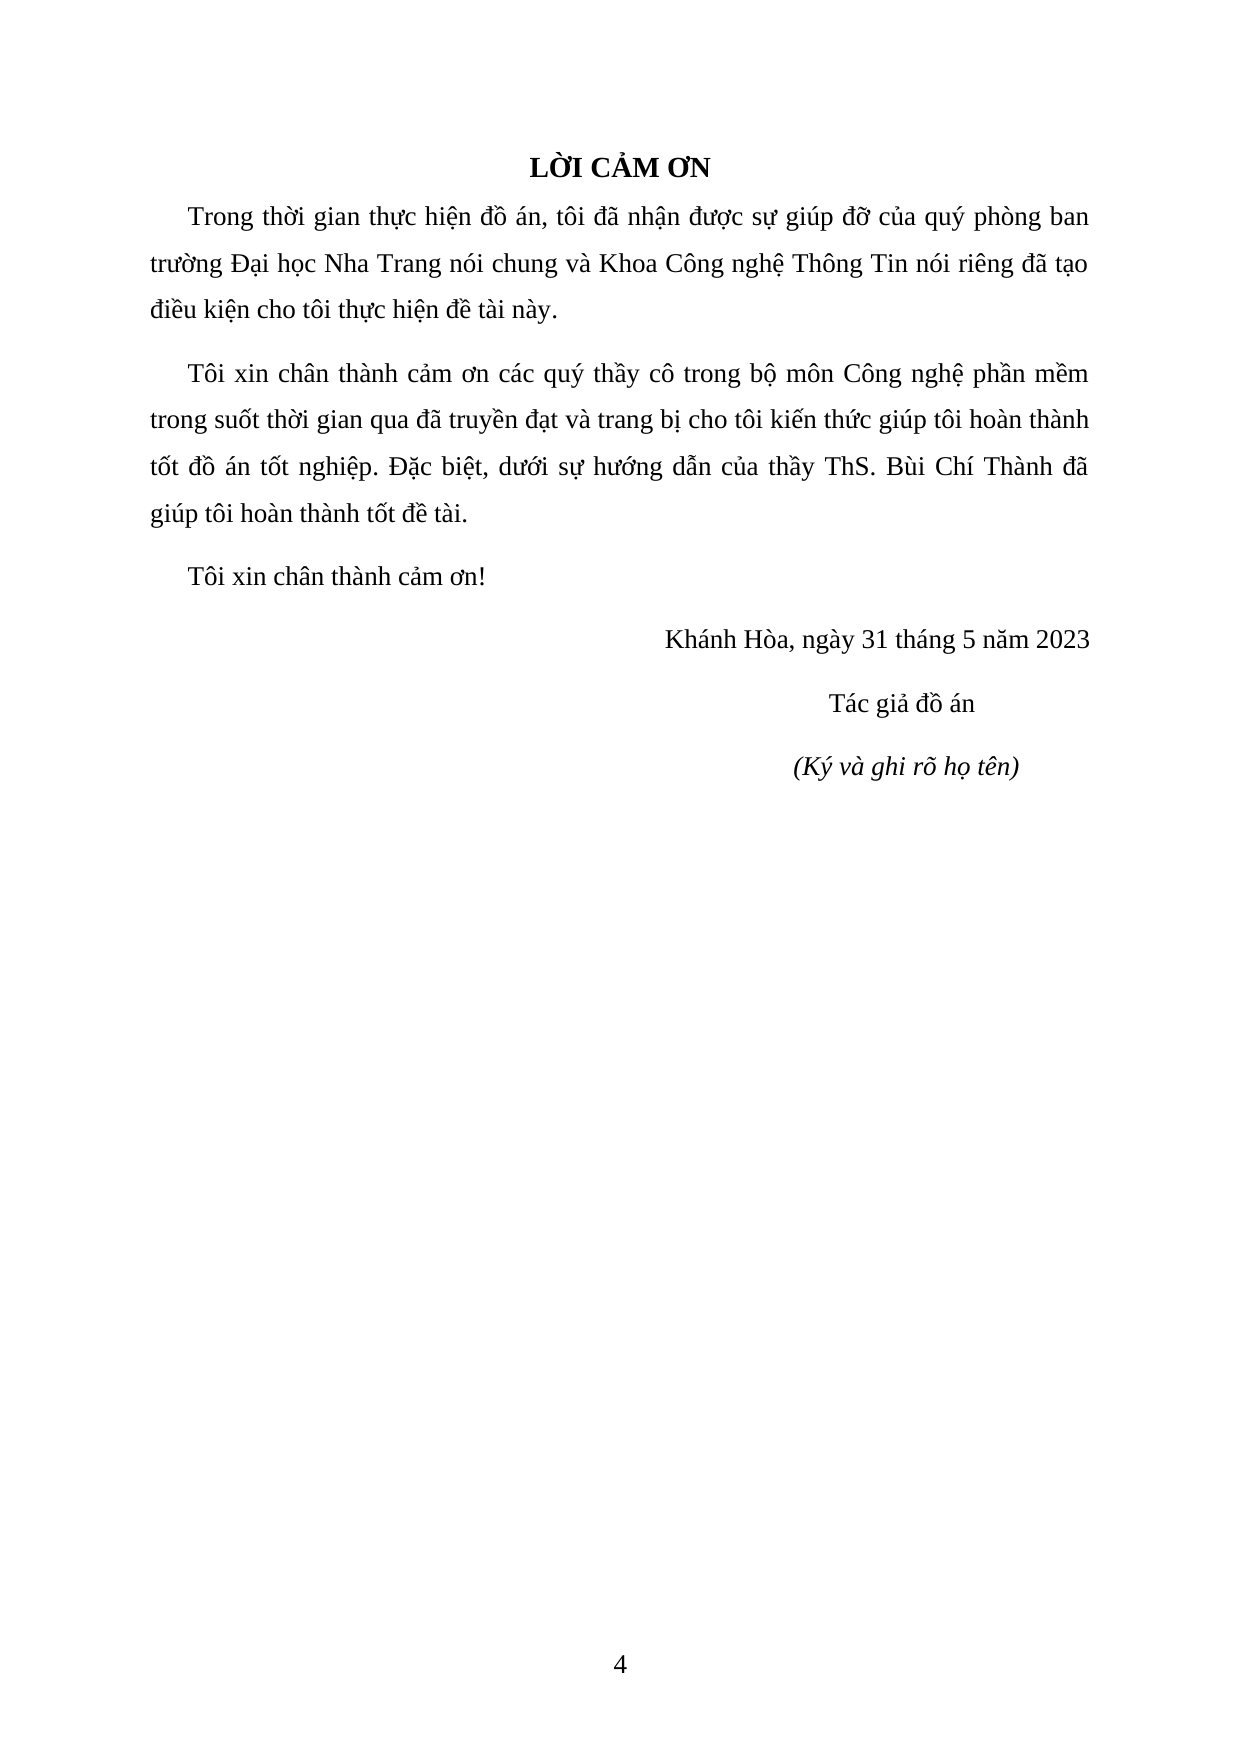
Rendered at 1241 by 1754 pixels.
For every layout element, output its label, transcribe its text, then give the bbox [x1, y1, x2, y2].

text Tôi xin chân thành cảm ơn! [150, 560, 1090, 591]
text LỜI CẢM ƠN [150, 150, 1090, 183]
text Tôi xin chân thành cảm ơn các quý thầy cô trong bộ môn Công nghệ phần mềm trong suốt thời gian qua đã truyền đạt và trang bị cho tôi kiến thức giúp tôi hoàn thành tốt đồ án tốt nghiệp. Đặc biệt, dưới sự hướng dẫn của thầy ThS. Bùi Chí Thành đã giúp tôi hoàn thành tốt đề tài. [150, 357, 1090, 528]
text (Ký và ghi rõ họ tên) [150, 750, 1022, 781]
text Tác giả đồ án [150, 687, 975, 718]
text Khánh Hòa, ngày 31 tháng 5 năm 2023 [150, 624, 1090, 655]
text Trong thời gian thực hiện đồ án, tôi đã nhận được sự giúp đỡ của quý phòng ban trường Đại học Nha Trang nói chung và Khoa Công nghệ Thông Tin nói riêng đã tạo điều kiện cho tôi thực hiện đề tài này. [150, 200, 1090, 325]
